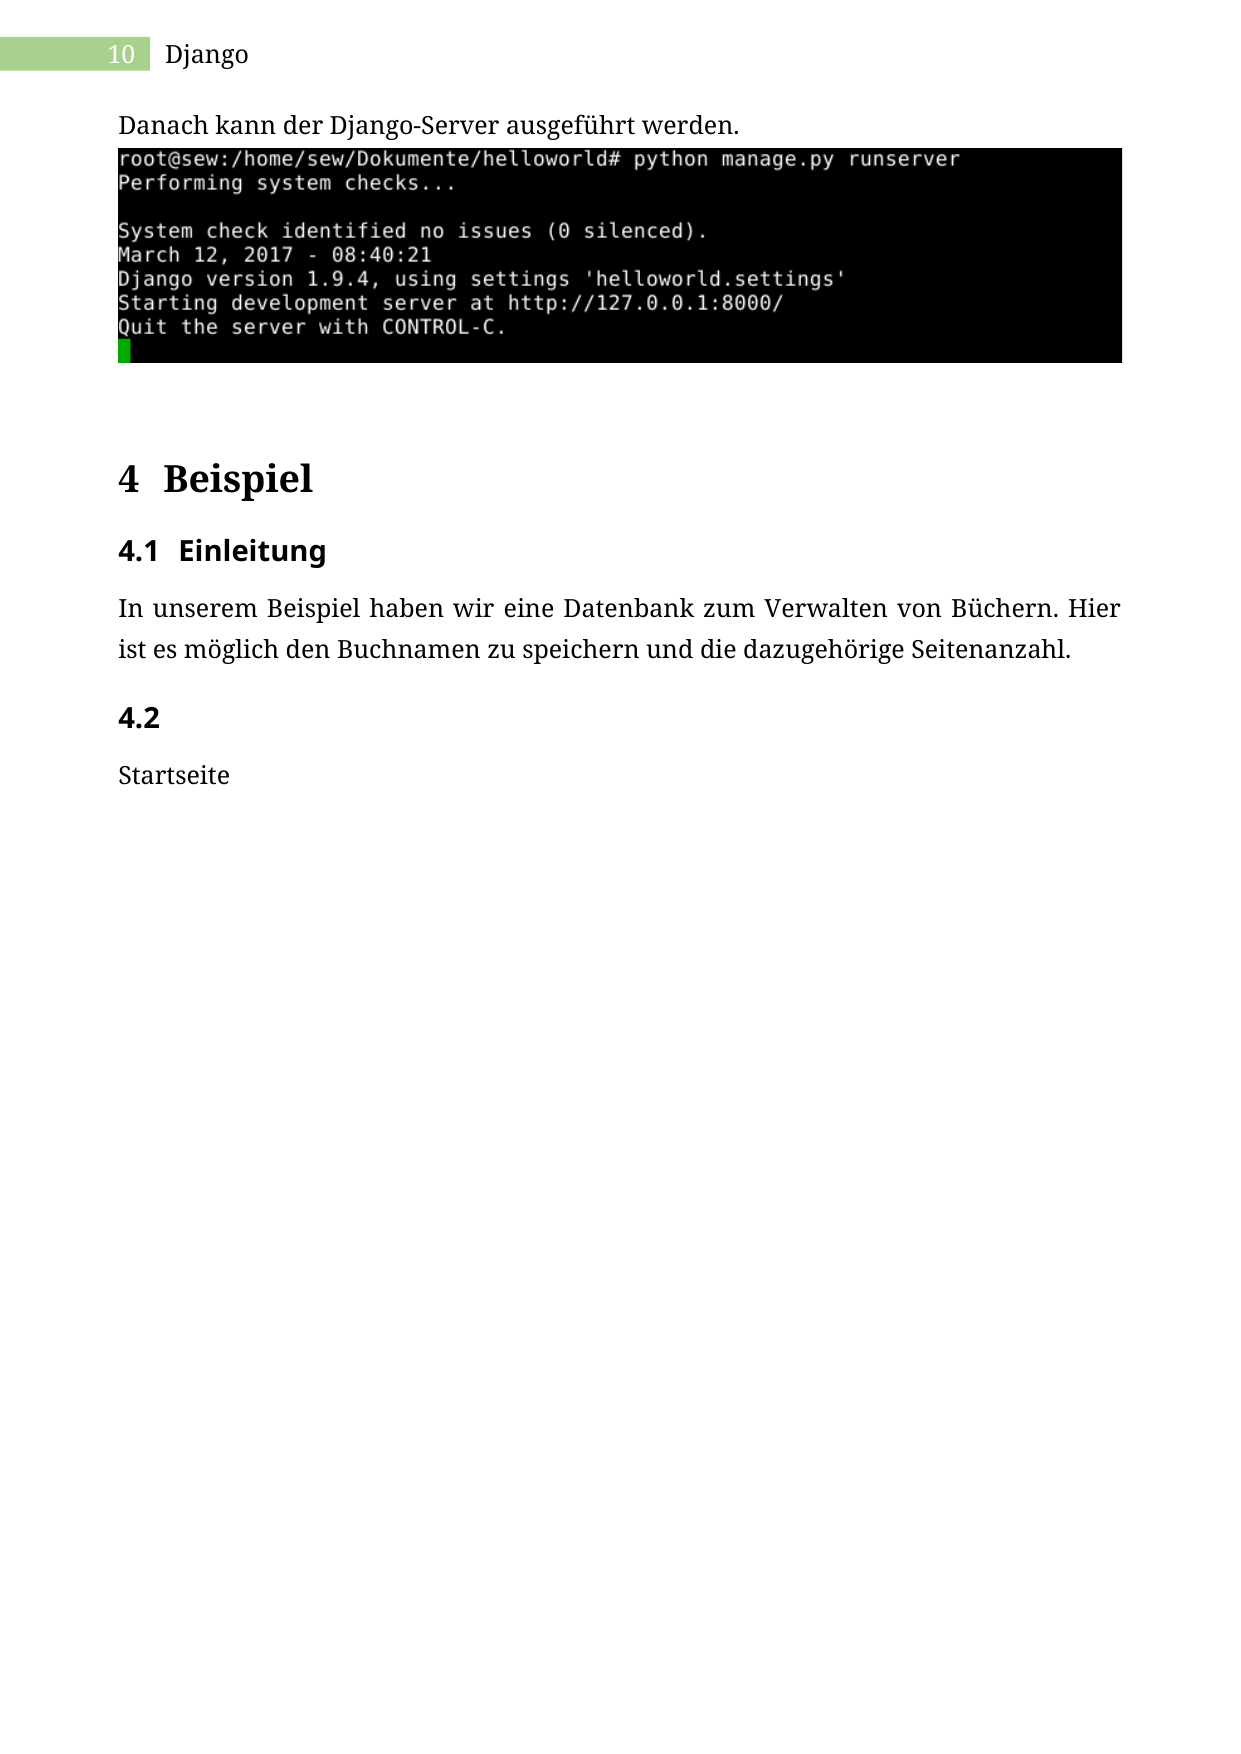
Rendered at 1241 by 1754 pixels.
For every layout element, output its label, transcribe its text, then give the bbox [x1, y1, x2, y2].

picture [118, 148, 1123, 363]
text Danach kann der Django-Server ausgeführt werden. [118, 108, 1122, 148]
subtitle Beispiel [118, 452, 1122, 503]
subtitle Einleitung [118, 530, 1122, 570]
text Startseite [118, 757, 1122, 791]
text In unserem Beispiel haben wir eine Datenbank zum Verwalten von Büchern. Hier ist es möglich den Buchnamen zu speichern und die dazugehörige Seitenanzahl. [118, 591, 1122, 665]
